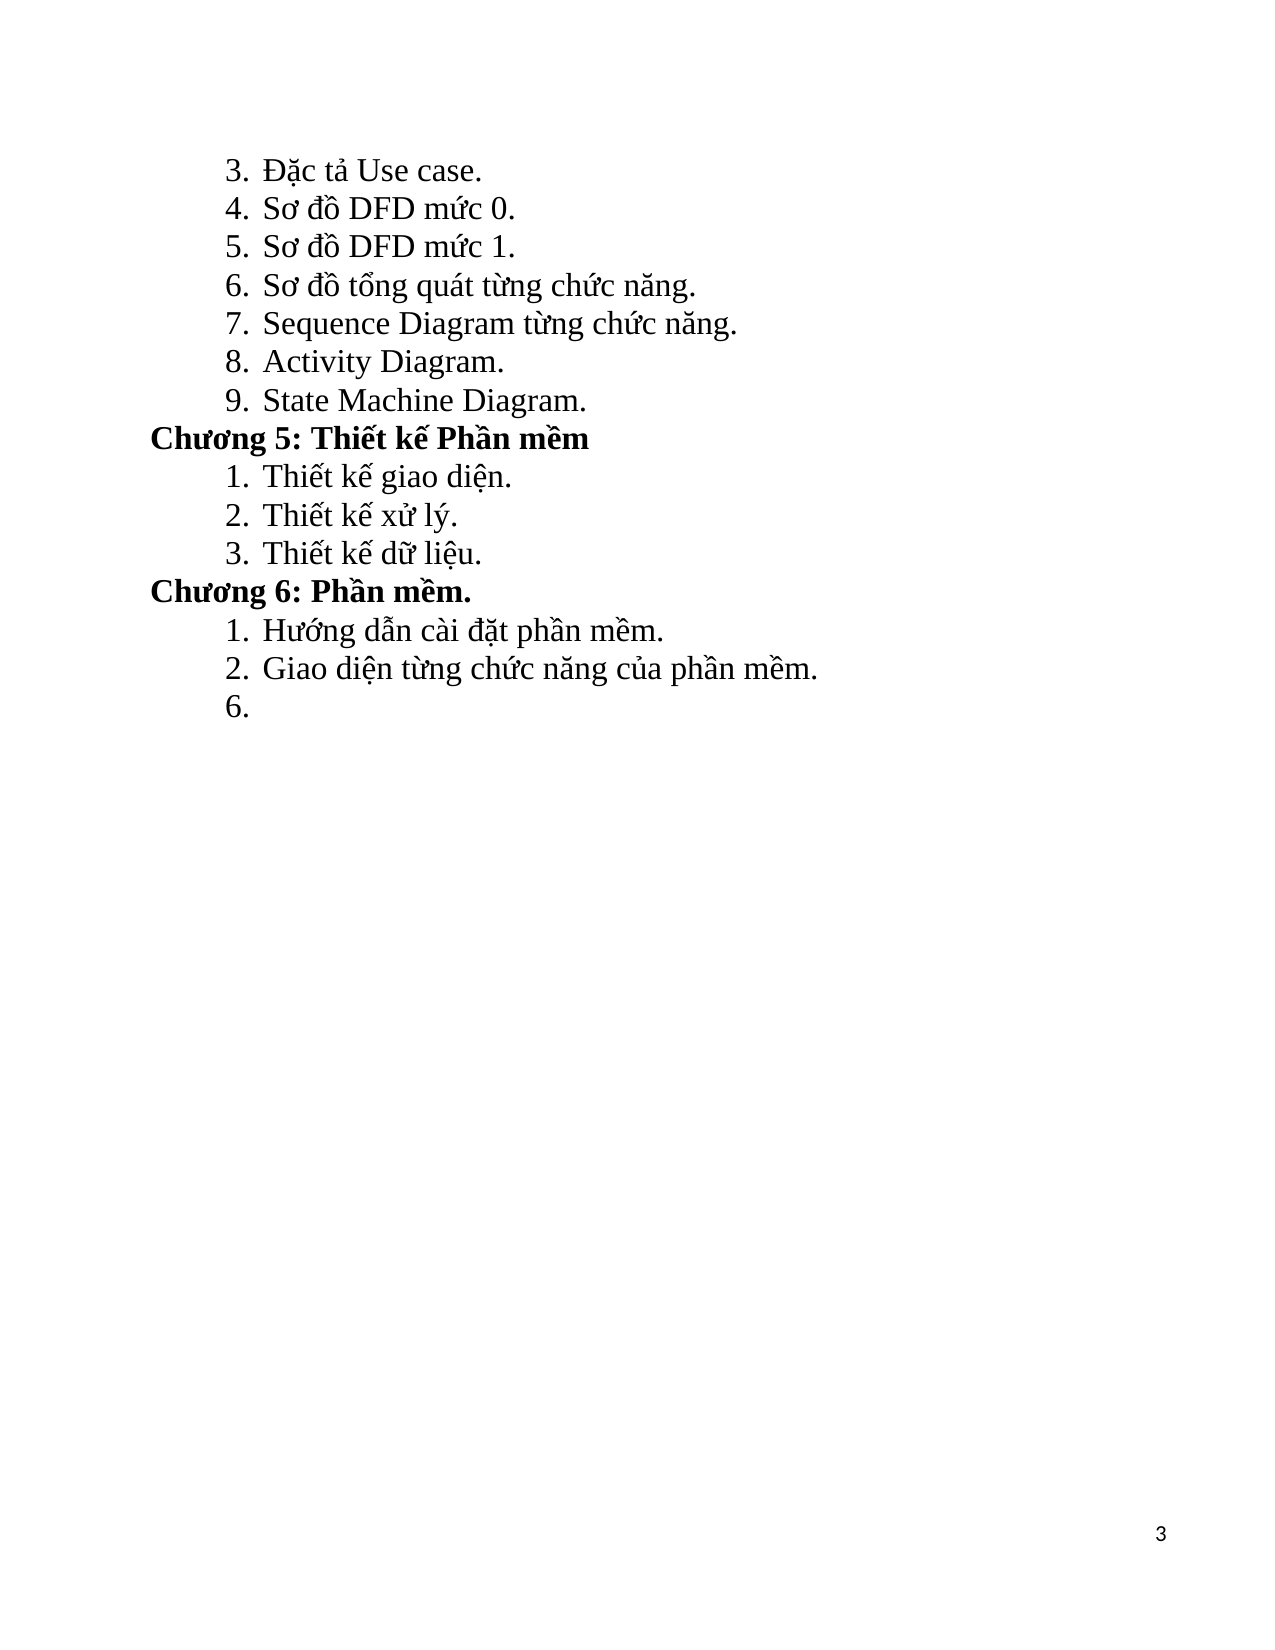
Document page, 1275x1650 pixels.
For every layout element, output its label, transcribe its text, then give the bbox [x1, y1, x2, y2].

list Giao diện từng chức năng của phần mềm. [225, 648, 1167, 687]
list Thiết kế xử lý. [225, 495, 1167, 533]
text Chương 5: Thiết kế Phần mềm [150, 418, 1167, 457]
list Activity Diagram. [225, 342, 1167, 380]
text Chương 6: Phần mềm. [150, 572, 1167, 610]
list Sơ đồ DFD mức 1. [225, 227, 1167, 265]
list Hướng dẫn cài đặt phần mềm. [225, 610, 1167, 648]
list Đặc tả Use case. [225, 150, 1167, 188]
list Sơ đồ DFD mức 0. [225, 188, 1167, 227]
list Thiết kế giao diện. [225, 457, 1167, 495]
list State Machine Diagram. [225, 380, 1167, 418]
list Sơ đồ tổng quát từng chức năng. [225, 265, 1167, 303]
list Sequence Diagram từng chức năng. [225, 303, 1167, 342]
list Thiết kế dữ liệu. [225, 533, 1167, 572]
